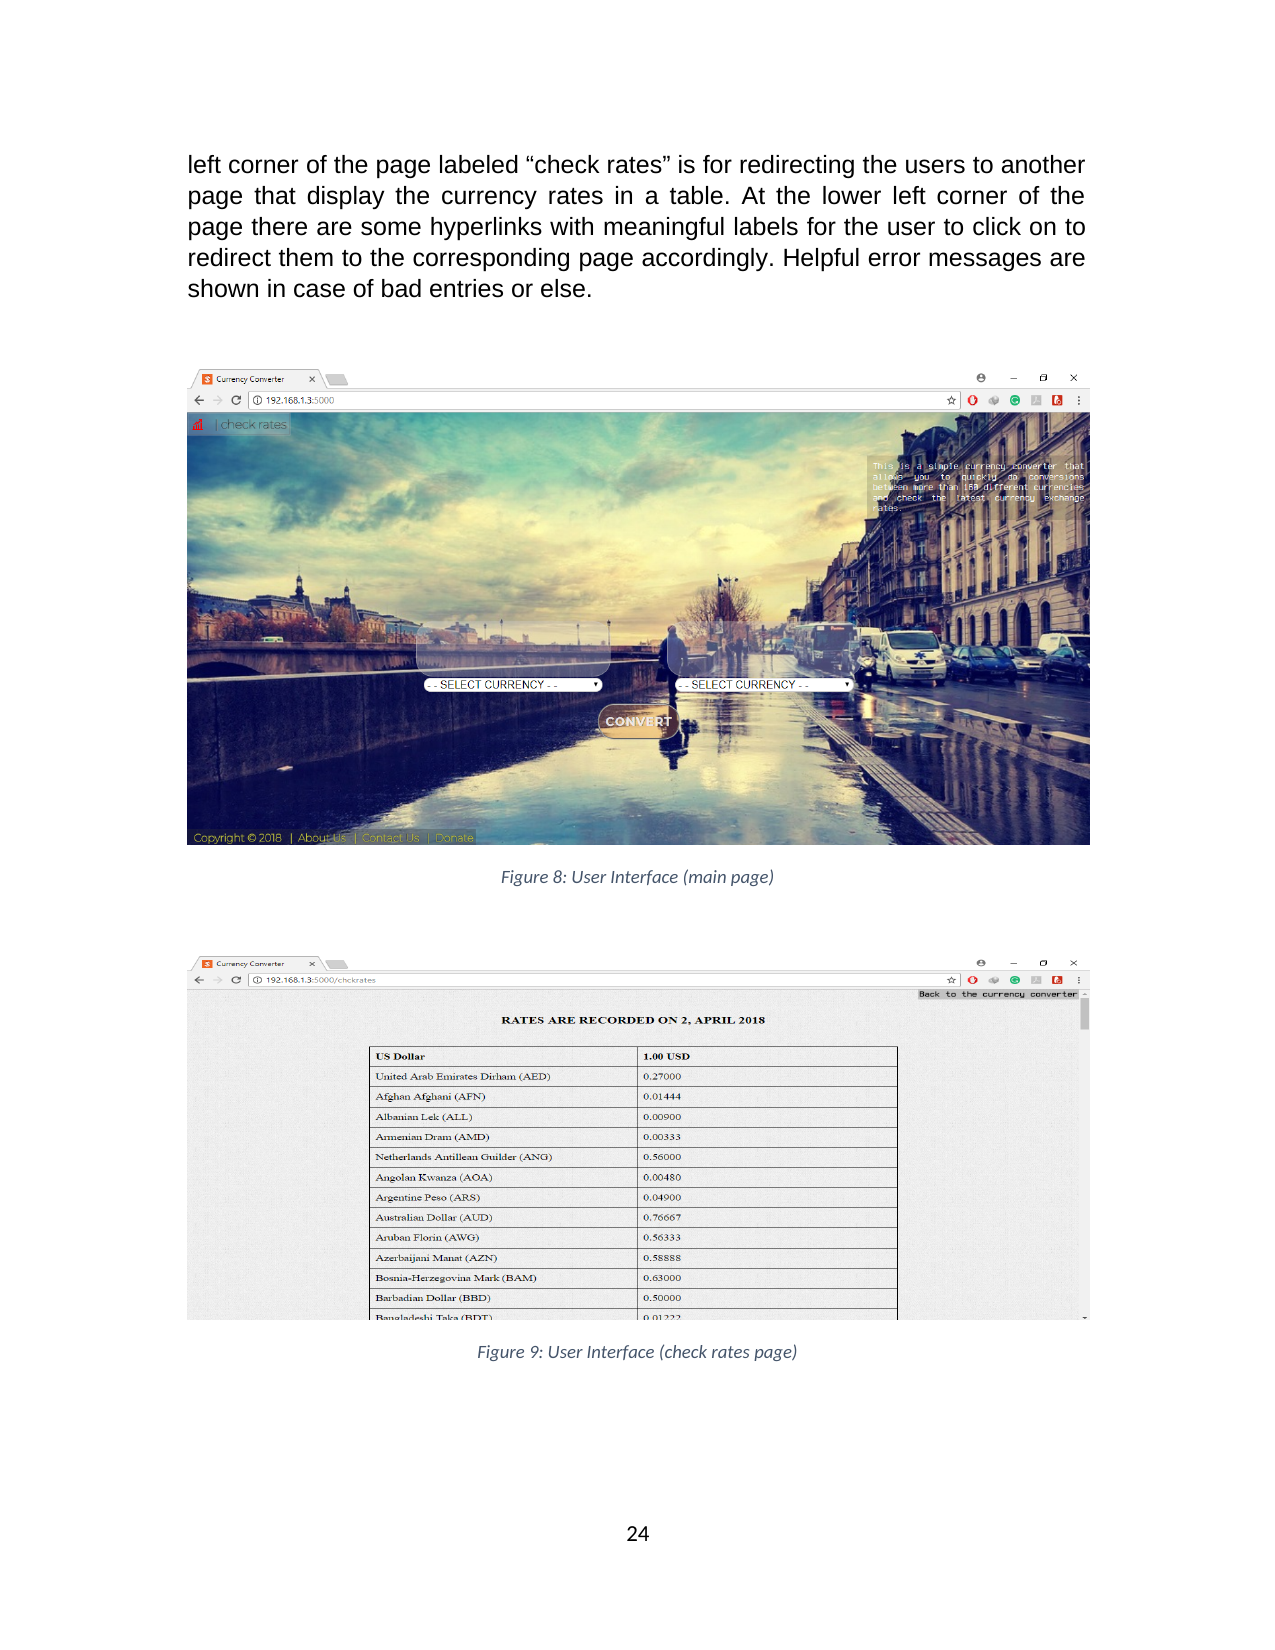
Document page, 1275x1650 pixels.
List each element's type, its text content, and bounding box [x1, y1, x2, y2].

picture [187, 956, 1090, 1320]
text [187, 150, 1087, 303]
picture [187, 369, 1090, 845]
